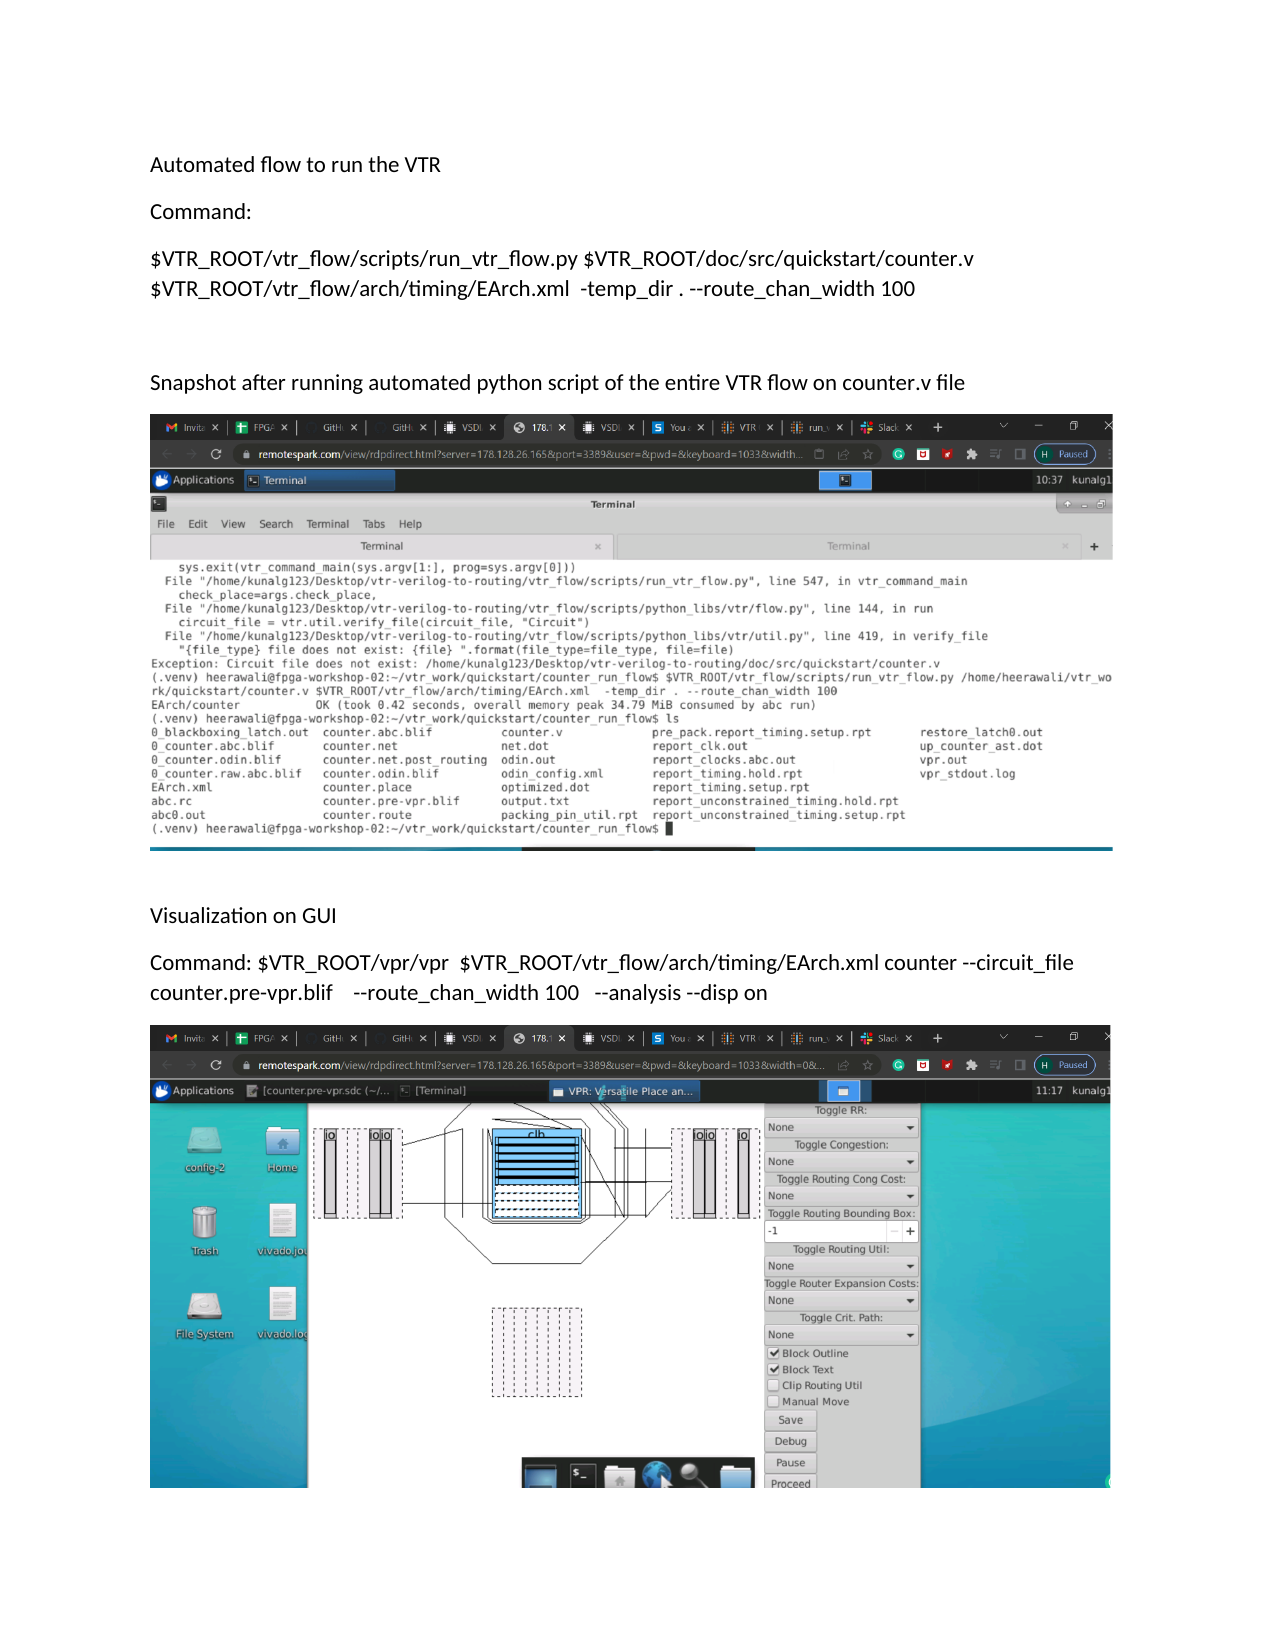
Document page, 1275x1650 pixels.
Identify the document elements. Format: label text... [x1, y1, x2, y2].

text Snapshot after running automated python script of the entire VTR flow on counter.v file [150, 368, 1125, 396]
text $VTR_ROOT/vtr_flow/scripts/run_vtr_flow.py $VTR_ROOT/doc/src/quickstart/counter.v $VTR_ROOT/vtr_flow/arch/timing/EArch.xml -temp_dir . --route_chan_width 100 [150, 244, 1125, 302]
picture [150, 414, 1113, 851]
text Automated flow to run the VTR [150, 150, 1125, 178]
picture [150, 1025, 1111, 1488]
text Command: $VTR_ROOT/vpr/vpr $VTR_ROOT/vtr_flow/arch/timing/EArch.xml counter --circuit_file counter.pre-vpr.blif --route_chan_width 100 --analysis --disp on [150, 948, 1125, 1006]
text Command: [150, 197, 1125, 225]
